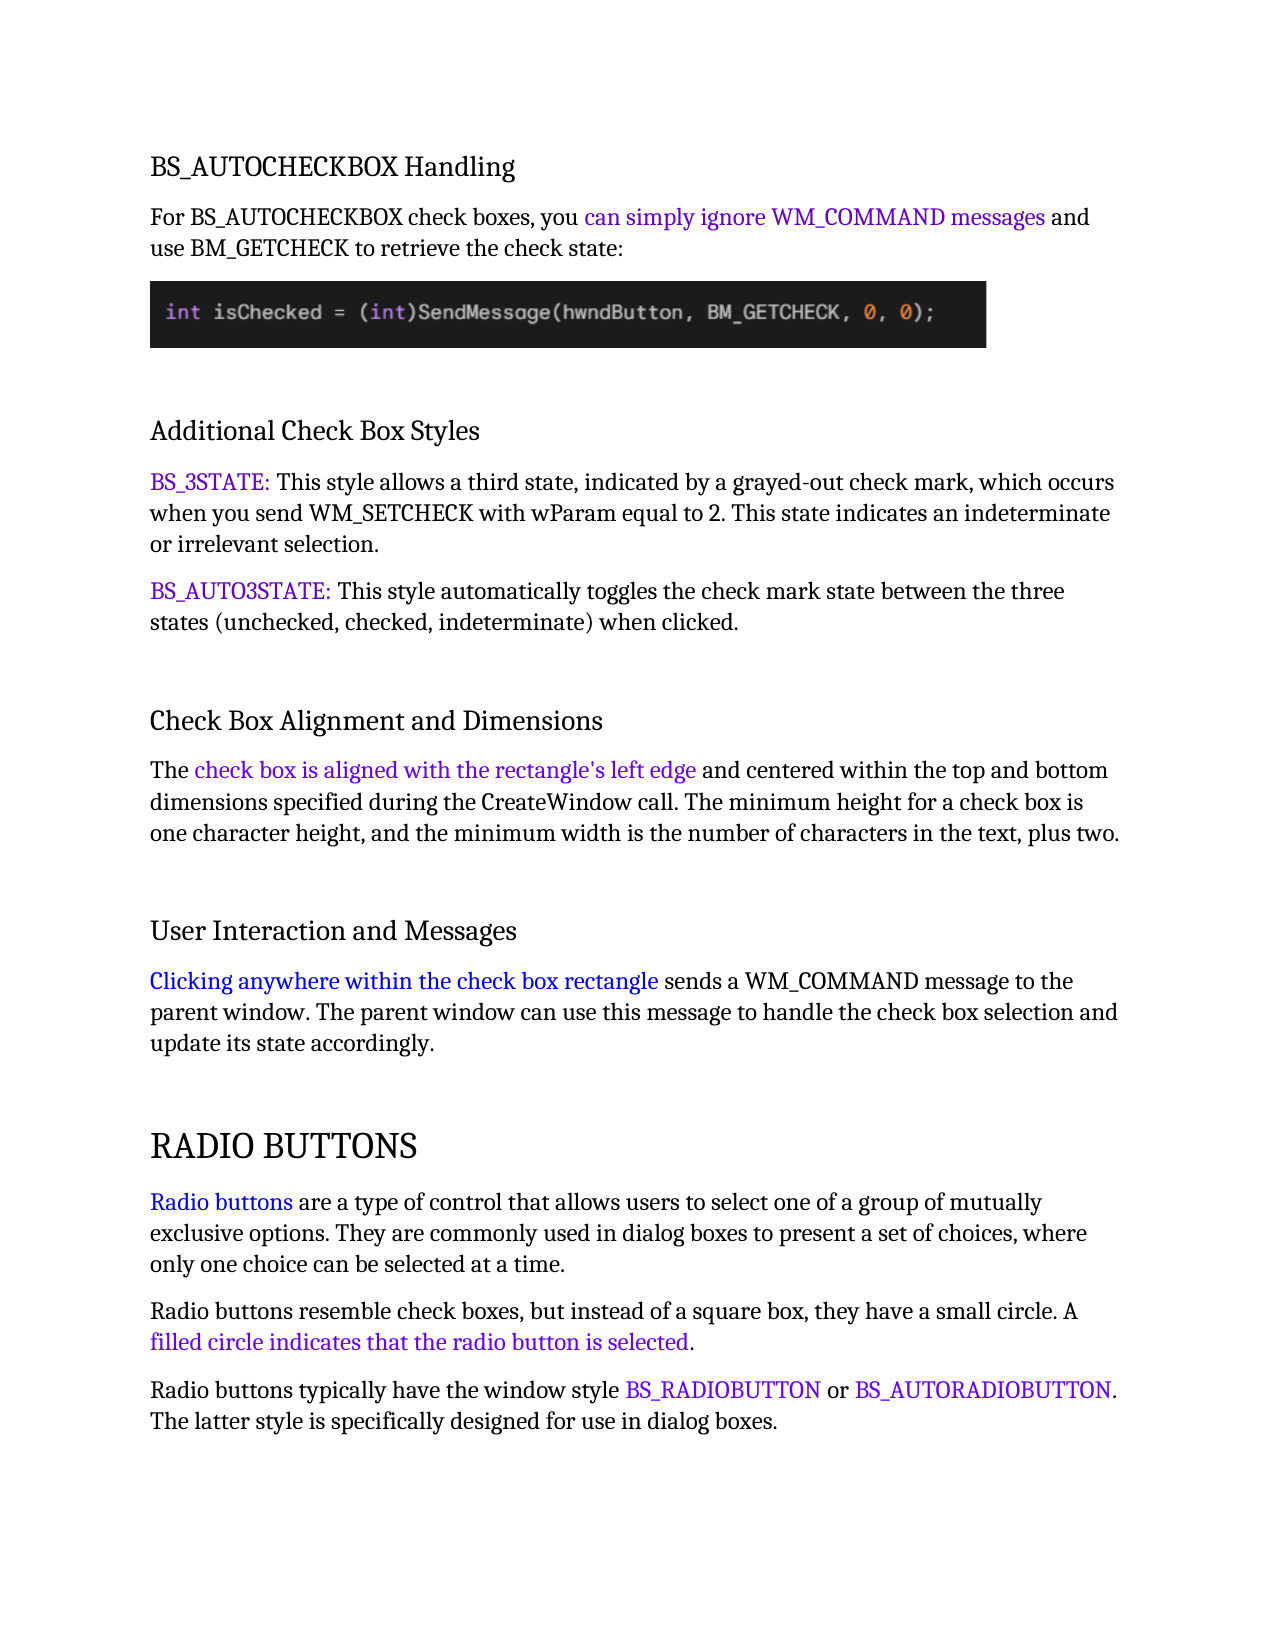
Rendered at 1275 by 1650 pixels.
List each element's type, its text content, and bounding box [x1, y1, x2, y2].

text Check Box Alignment and Dimensions [150, 704, 1125, 737]
text BS_AUTOCHECKBOX Handling [150, 150, 1125, 183]
text Radio buttons are a type of control that allows users to select one of a group of mutually exclusive options. They are commonly used in dialog boxes to present a set of choices, where only one choice can be selected at a time. [150, 1187, 1125, 1278]
text The check box is aligned with the rectangle's left edge and centered within the top and bottom dimensions specified during the CreateWindow call. The minimum height for a check box is one character height, and the minimum width is the number of characters in the text, plus two. [150, 756, 1125, 847]
text For BS_AUTOCHECKBOX check boxes, you can simply ignore WM_COMMAND messages and use BM_GETCHECK to retrieve the check state: [150, 203, 1125, 263]
text BS_AUTO3STATE: This style automatically toggles the check mark state between the three states (unchecked, checked, indeterminate) when clicked. [150, 577, 1125, 637]
text RADIO BUTTONS [150, 1124, 1125, 1167]
text BS_3STATE: This style allows a third state, indicated by a grayed-out check mark, which occurs when you send WM_SETCHECK with wParam equal to 2. This state indicates an indeterminate or irrelevant selection. [150, 467, 1125, 558]
text User Interaction and Messages [150, 914, 1125, 947]
text Clicking anywhere within the check box rectangle sends a WM_COMMAND message to the parent window. The parent window can use this message to handle the check box selection and update its state accordingly. [150, 967, 1125, 1058]
text Radio buttons typically have the window style BS_RADIOBUTTON or BS_AUTORADIOBUTTON. The latter style is specifically designed for use in dialog boxes. [150, 1376, 1125, 1436]
text Additional Check Box Styles [150, 414, 1125, 448]
text Radio buttons resemble check boxes, but instead of a square box, they have a small circle. A filled circle indicates that the radio button is selected. [150, 1297, 1125, 1357]
picture [150, 281, 987, 348]
